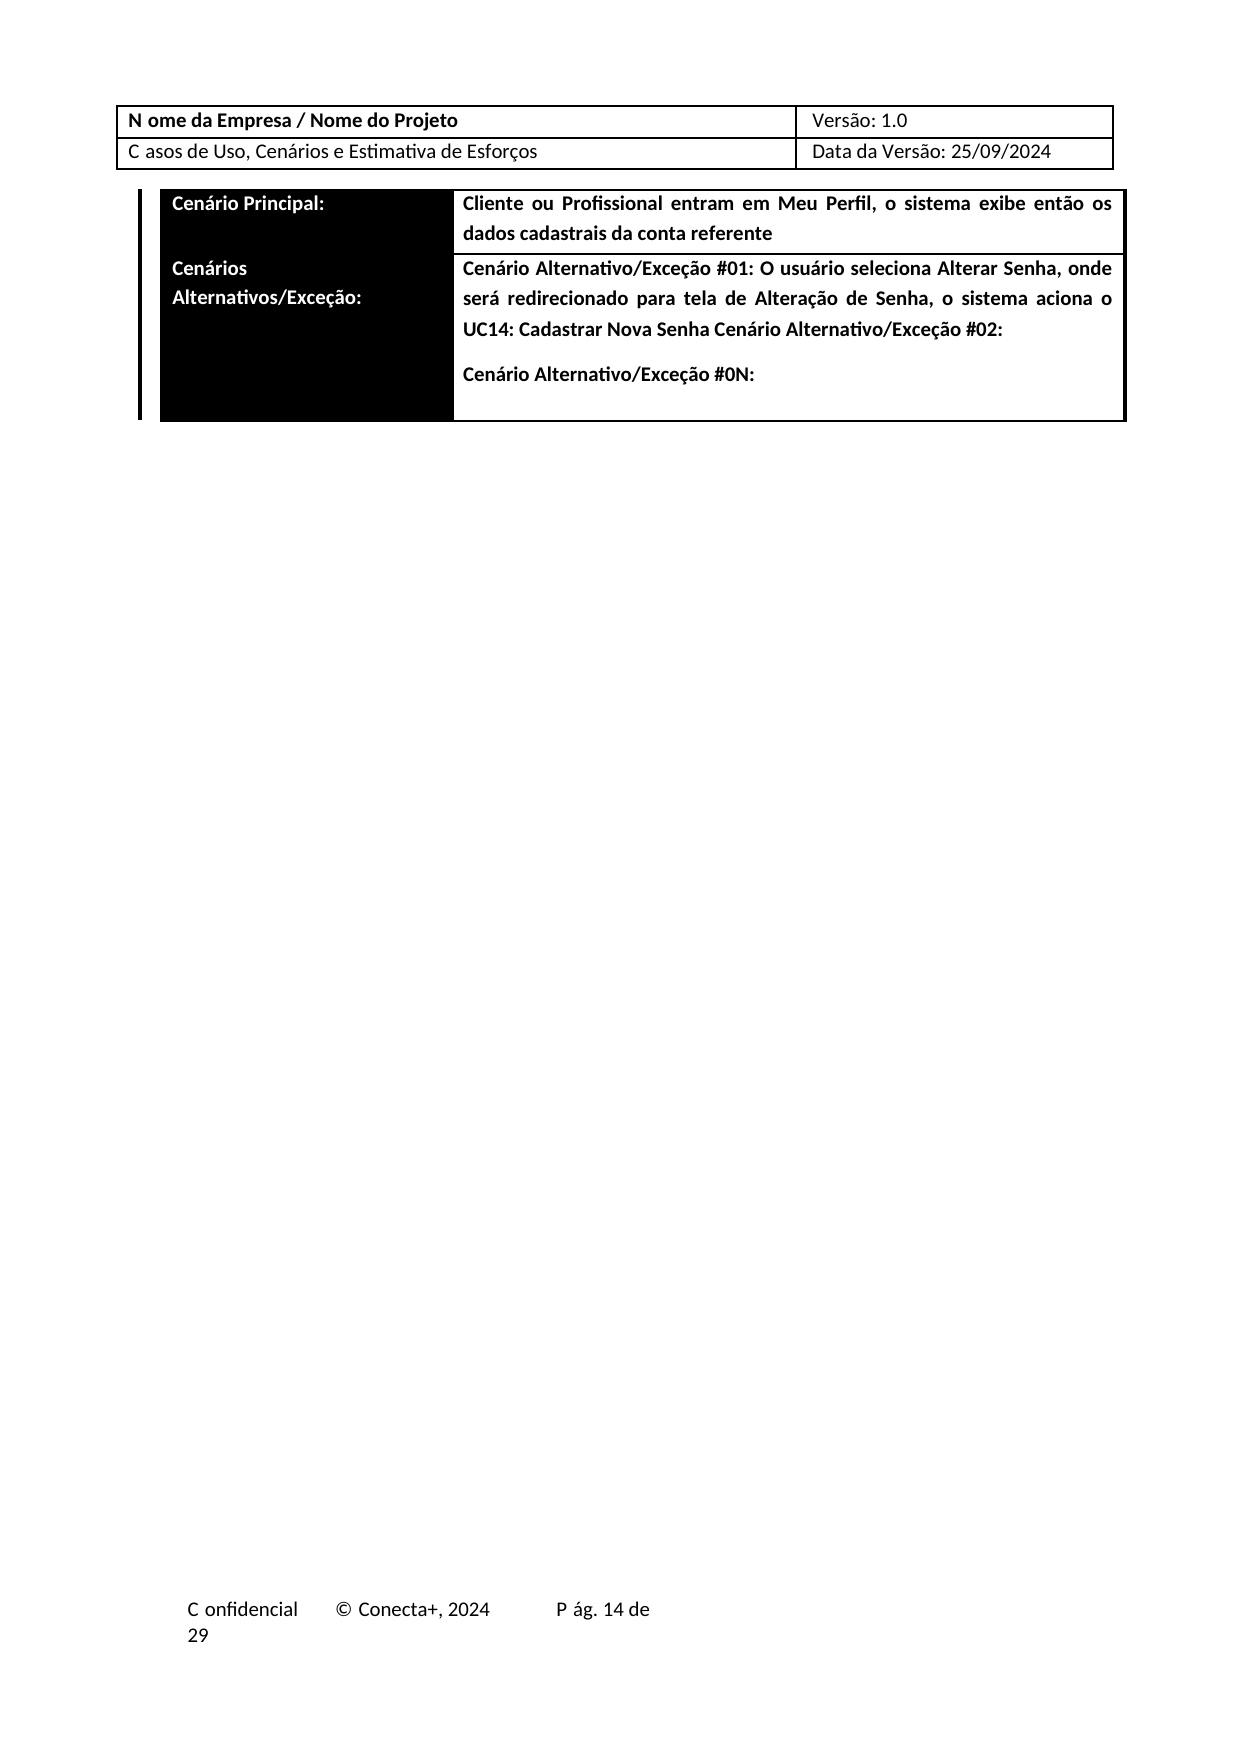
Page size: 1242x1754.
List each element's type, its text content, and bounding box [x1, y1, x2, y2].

table_cell Cenário Principal: [164, 191, 449, 253]
table_cell Cliente ou Profissional entram em Meu Perfil, o sistema exibe então os dados cadastrais da conta referente [454, 191, 1123, 253]
table_cell Cenários Alternativos/Exceção: [164, 255, 449, 420]
table_cell Cenário Alternativo/Exceção #01: O usuário seleciona Alterar Senha, onde será redirecionado para tela de Alteração de Senha, o sistema aciona o UC14: Cadastrar Nova Senha Cenário Alternativo/Exceção #02: Cenário Alternativo/Exceção #0N: [454, 255, 1123, 420]
